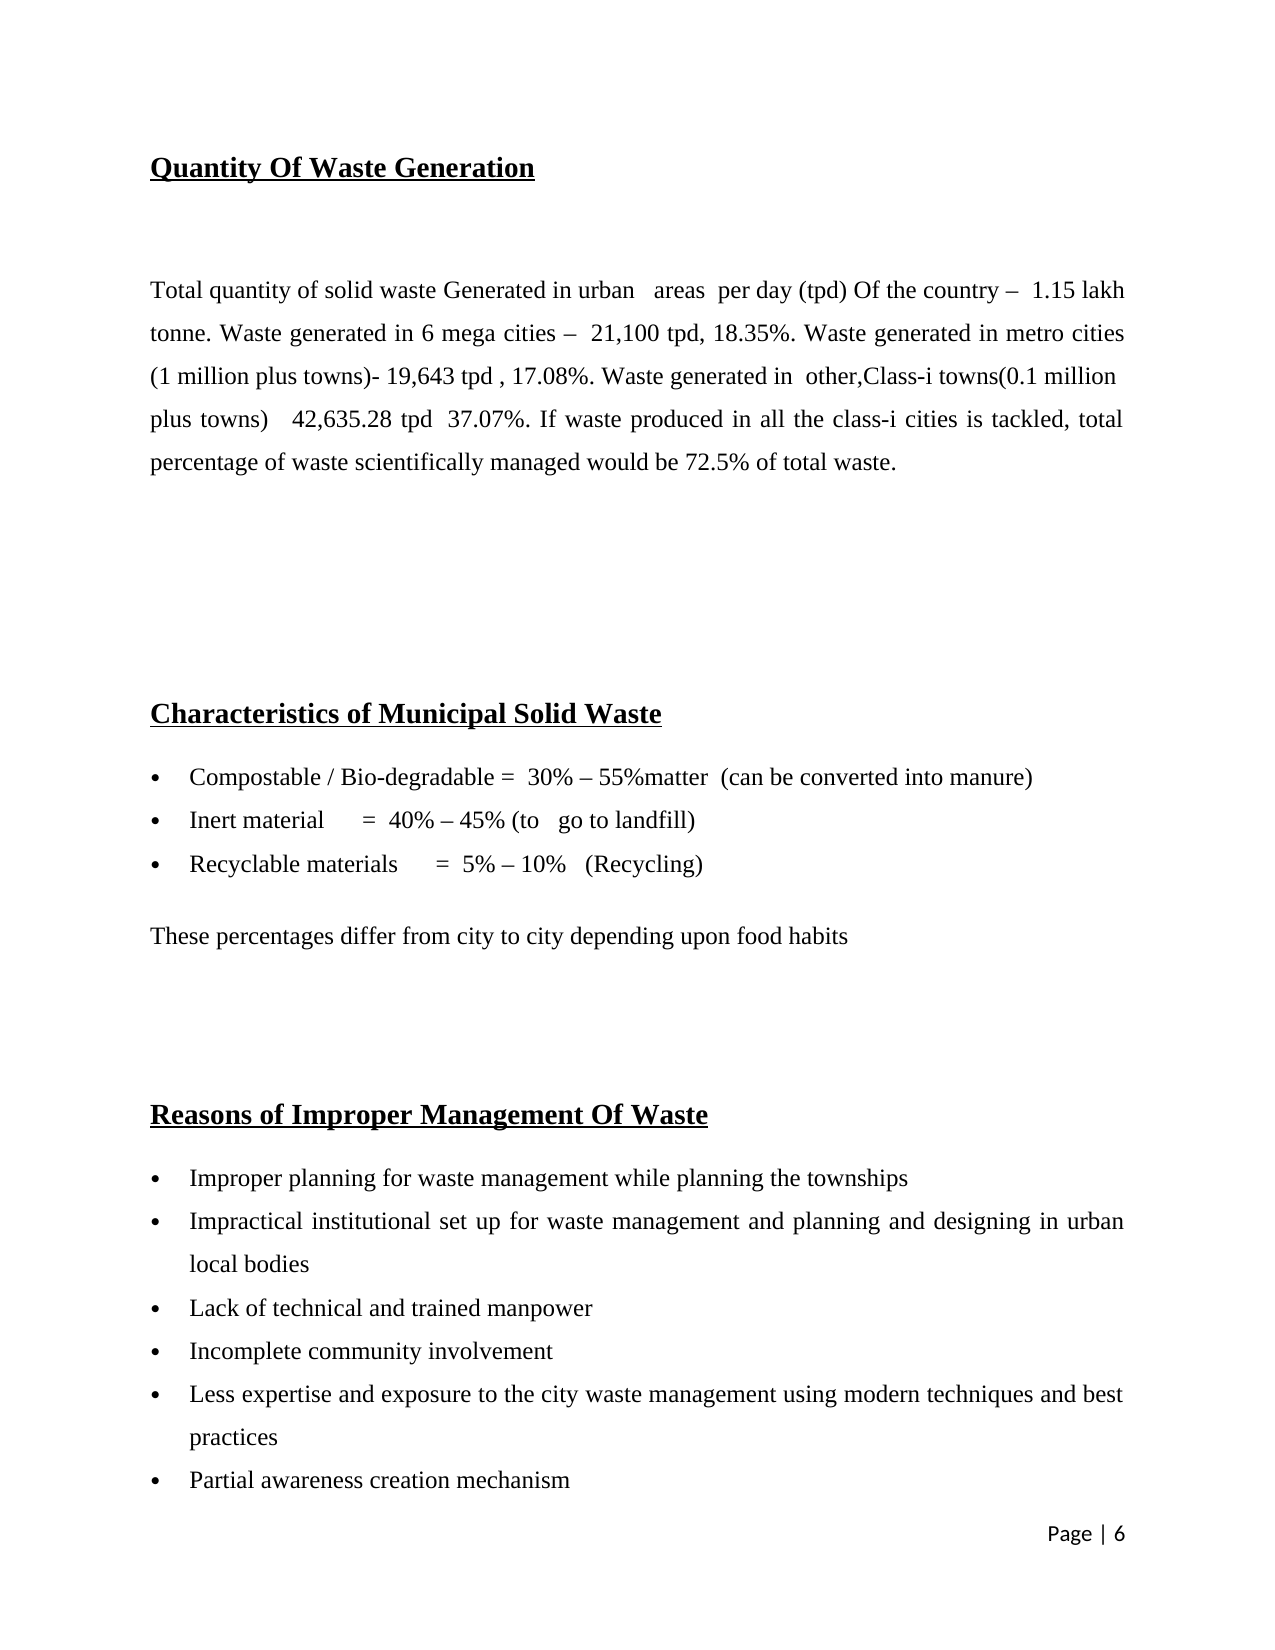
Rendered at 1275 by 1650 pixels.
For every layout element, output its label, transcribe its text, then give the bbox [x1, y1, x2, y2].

text These percentages differ from city to city depending upon food habits [150, 921, 1125, 950]
text Reasons of Improper Management Of Waste [150, 1097, 1125, 1131]
text Characteristics of Municipal Solid Waste [150, 697, 1125, 730]
list Incomplete community involvement [152, 1336, 1125, 1364]
list Lack of technical and trained manpower [152, 1293, 1125, 1321]
list Less expertise and exposure to the city waste management using modern techniques and best practices [152, 1379, 1125, 1451]
text Quantity Of Waste Generation [150, 150, 1125, 183]
list Improper planning for waste management while planning the townships [152, 1163, 1125, 1192]
text Total quantity of solid waste Generated in urban areas per day (tpd) Of the country – 1.15 lakh tonne. Waste generated in 6 mega cities – 21,100 tpd, 18.35%. Waste generated in metro cities (1 million plus towns)- 19,643 tpd , 17.08%. Waste generated in other,Class-i towns(0.1 million plus towns) 42,635.28 tpd 37.07%. If waste produced in all the class-i cities is tackled, total percentage of waste scientifically managed would be 72.5% of total waste. [150, 275, 1125, 476]
list Impractical institutional set up for waste management and planning and designing in urban local bodies [152, 1206, 1125, 1278]
list Recyclable materials = 5% – 10% (Recycling) [152, 849, 1125, 877]
list Inert material = 40% – 45% (to go to landfill) [152, 806, 1125, 834]
list Partial awareness creation mechanism [152, 1465, 1125, 1494]
list Compostable / Bio-degradable = 30% – 55%matter (can be converted into manure) [152, 762, 1125, 791]
